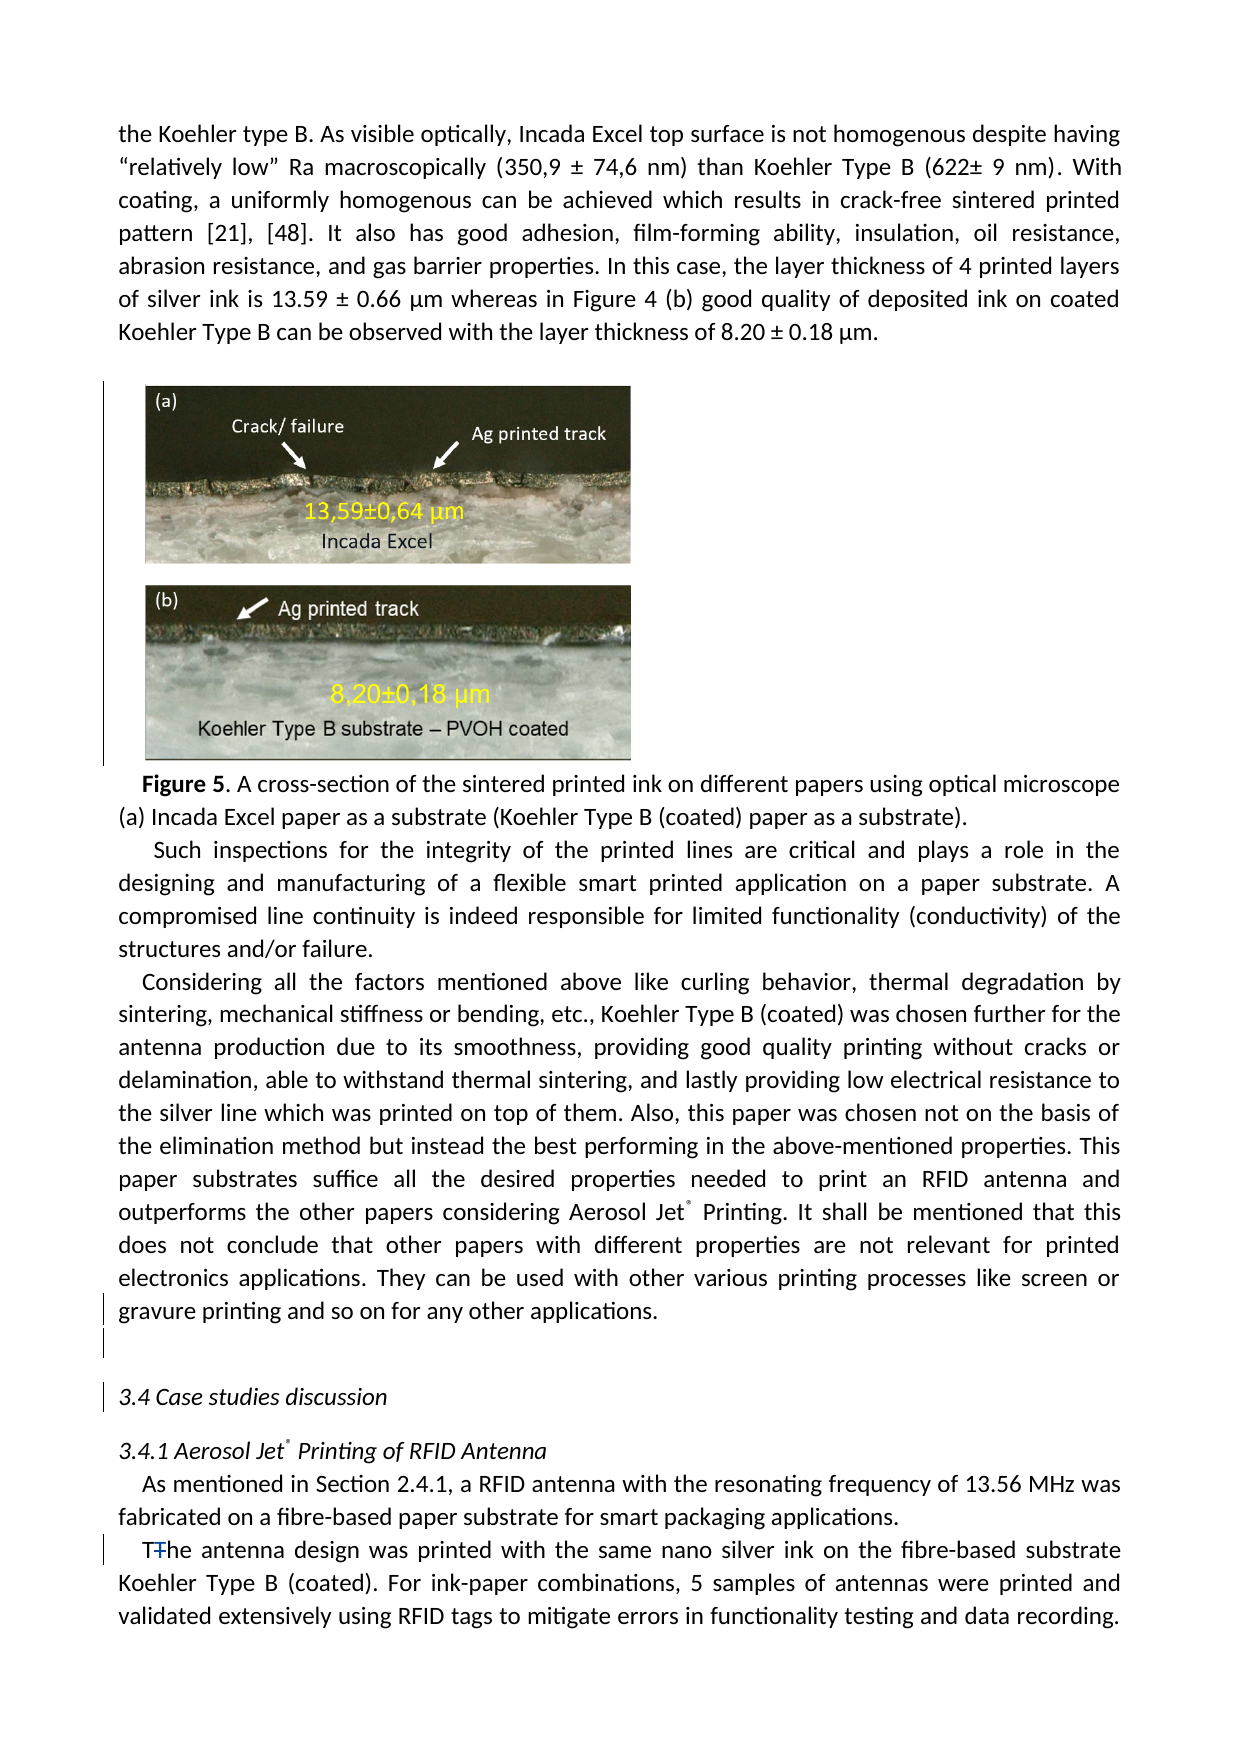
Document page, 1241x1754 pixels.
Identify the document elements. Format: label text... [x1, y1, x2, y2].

text 3.4.1 Aerosol Jet® Printing of RFID Antenna [118, 1435, 1122, 1466]
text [118, 118, 1122, 346]
text Figure 5. A cross-section of the sintered printed ink on different papers using optical microscope (a) Incada Excel paper as a substrate (Koehler Type B (coated) paper as a substrate). [118, 768, 1122, 832]
text Considering all the factors mentioned above like curling behavior, thermal degradation by sintering, mechanical stiffness or bending, etc., Koehler Type B (coated) was chosen further for the antenna production due to its smoothness, providing good quality printing without cracks or delamination, able to withstand thermal sintering, and lastly providing low electrical resistance to the silver line which was printed on top of them. Also, this paper was chosen not on the basis of the elimination method but instead the best performing in the above-mentioned properties. This paper substrates suffice all the desired properties needed to print an RFID antenna and outperforms the other papers considering Aerosol Jet® Printing. It shall be mentioned that this does not conclude that other papers with different properties are not relevant for printed electronics applications. They can be used with other various printing processes like screen or gravure printing and so on for any other applications. [118, 966, 1122, 1325]
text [118, 1534, 1122, 1630]
text As mentioned in Section 2.4.1, a RFID antenna with the resonating frequency of 13.56 MHz was fabricated on a fibre-based paper substrate for smart packaging applications. [118, 1468, 1122, 1532]
text Such inspections for the integrity of the printed lines are critical and plays a role in the designing and manufacturing of a flexible smart printed application on a paper substrate. A compromised line continuity is indeed responsible for limited functionality (conductivity) of the structures and/or failure. [118, 834, 1122, 963]
text 3.4 Case studies discussion [118, 1382, 1122, 1412]
picture [141, 381, 631, 766]
